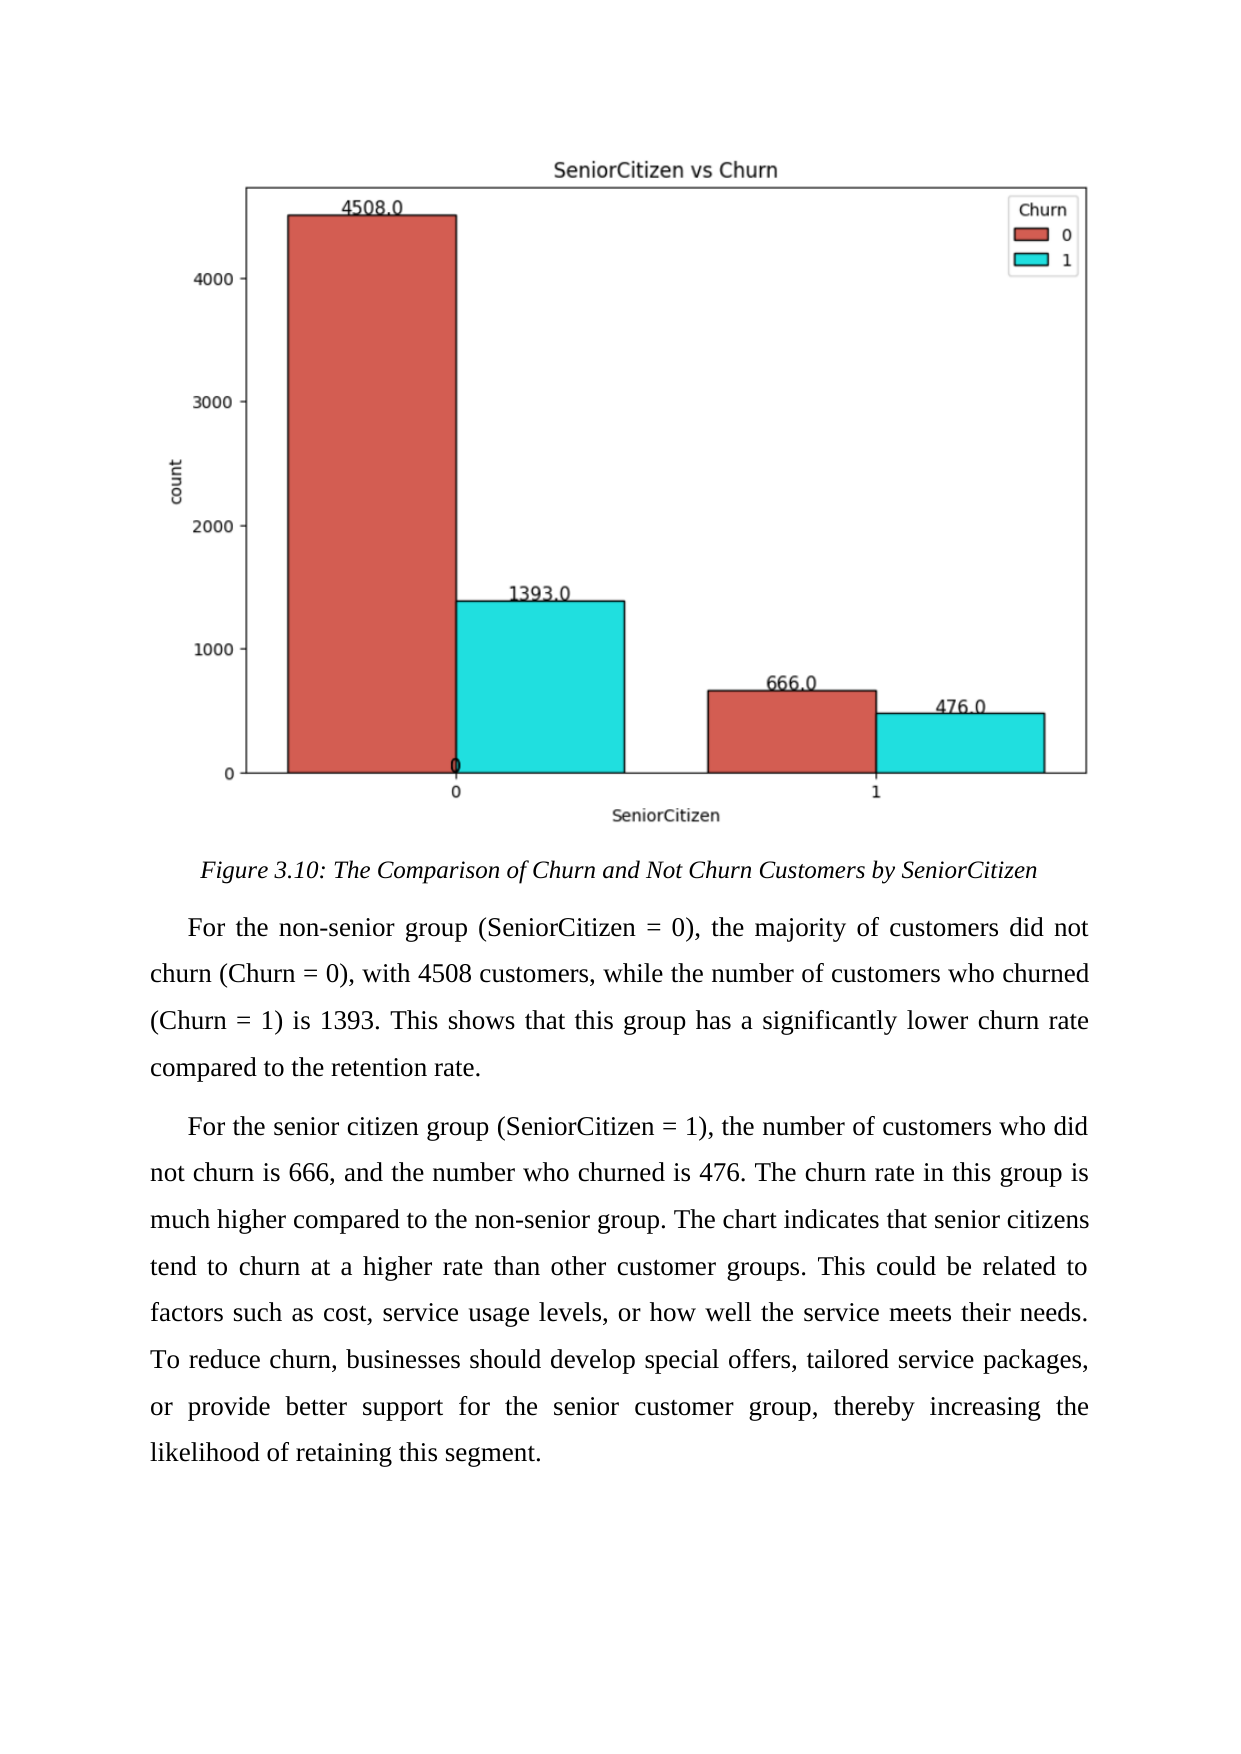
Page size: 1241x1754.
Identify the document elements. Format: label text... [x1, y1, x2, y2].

text For the senior citizen group (SeniorCitizen = 1), the number of customers who did not churn is 666, and the number who churned is 476. The churn rate in this group is much higher compared to the non-senior group. The chart indicates that senior citizens tend to churn at a higher rate than other customer groups. This could be related to factors such as cost, service usage levels, or how well the service meets their needs. To reduce churn, businesses should develop special offers, tailored service packages, or provide better support for the senior customer group, thereby increasing the likelihood of retaining this segment. [150, 1110, 1090, 1468]
picture [150, 150, 1091, 827]
text For the non-senior group (SeniorCitizen = 0), the majority of customers did not churn (Churn = 0), with 4508 customers, while the number of customers who churned (Churn = 1) is 1393. This shows that this group has a significantly lower churn rate compared to the retention rate. [150, 911, 1090, 1082]
text Figure 3.10: The Comparison of Churn and Not Churn Customers by SeniorCitizen [150, 855, 1090, 884]
